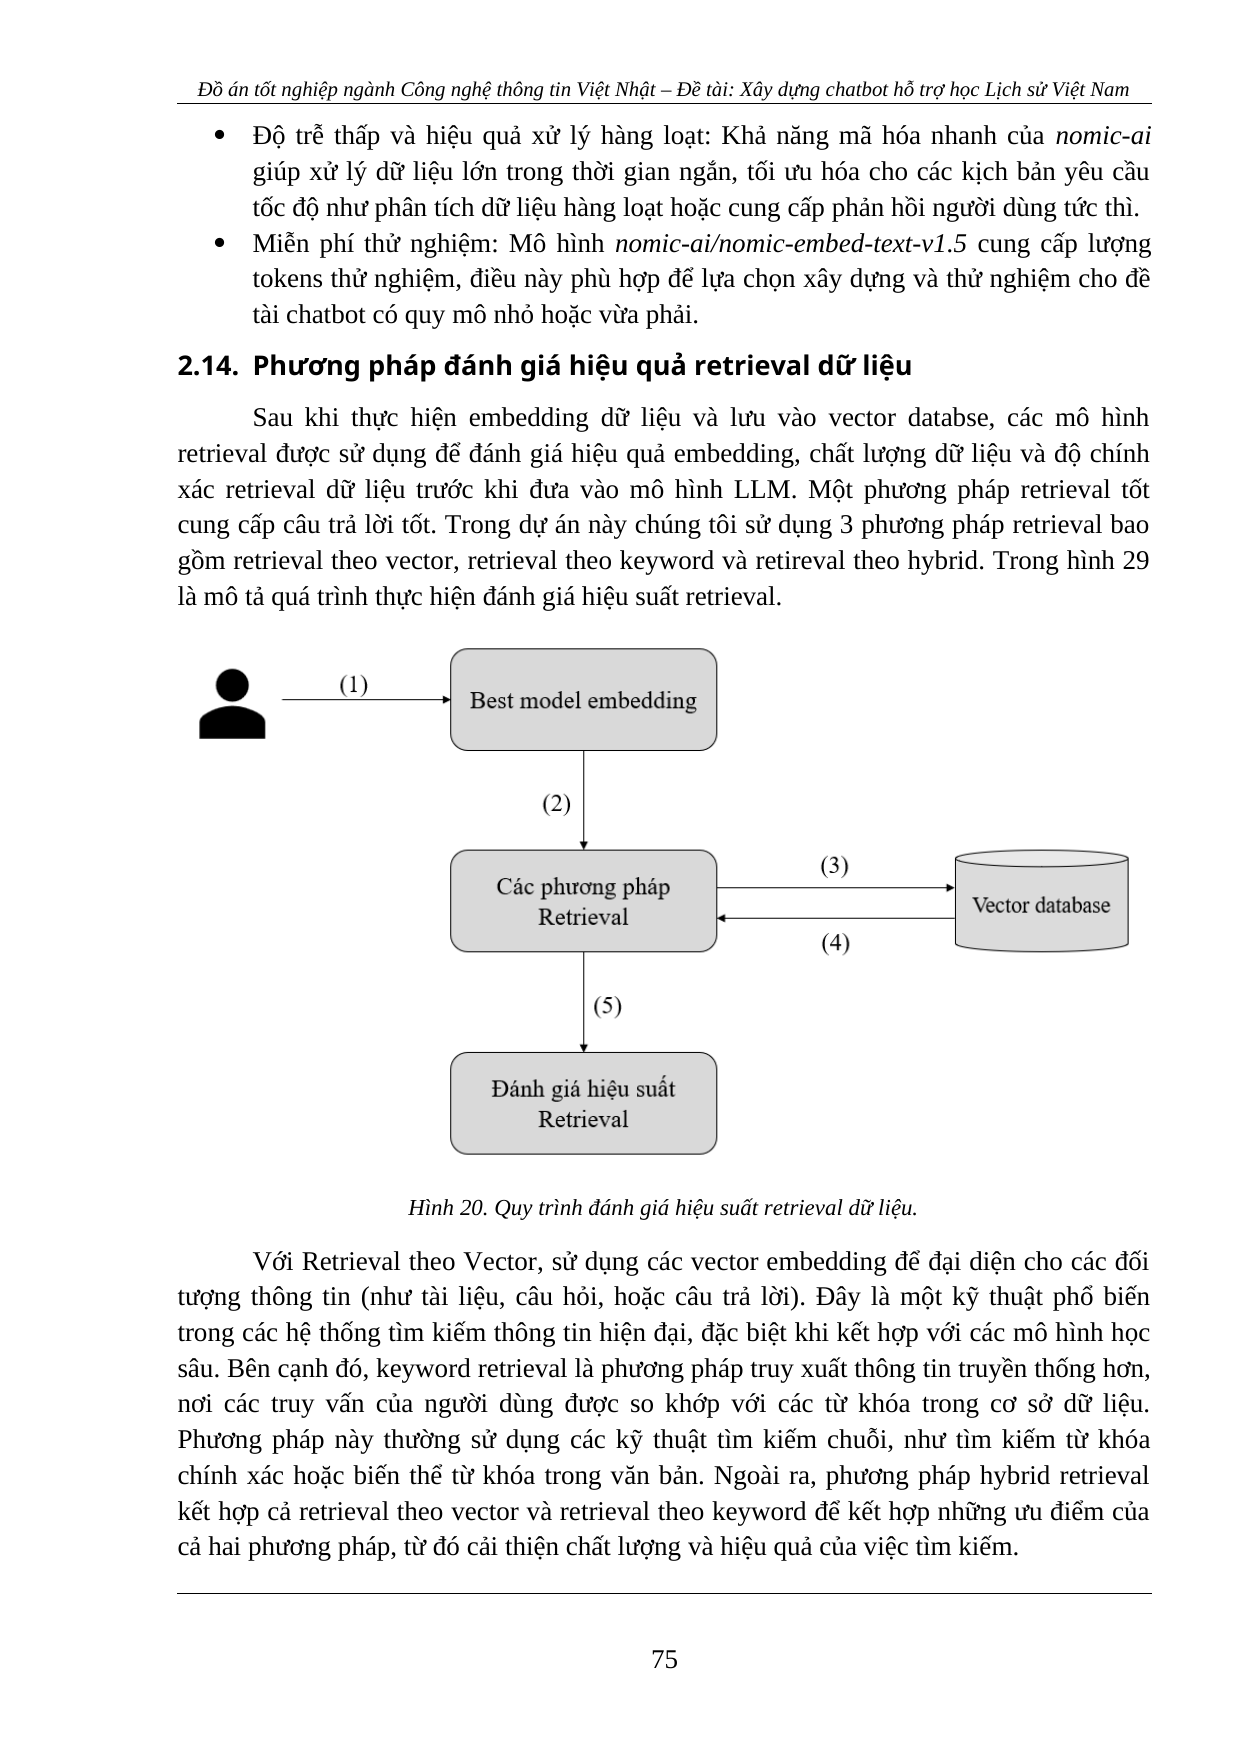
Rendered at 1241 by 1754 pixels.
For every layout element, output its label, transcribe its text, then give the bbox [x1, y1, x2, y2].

picture [177, 628, 1152, 1177]
subtitle Phương pháp đánh giá hiệu quả retrieval dữ liệu [177, 347, 1152, 383]
text Với Retrieval theo Vector, sử dụng các vector embedding để đại diện cho các đối tượng thông tin (như tài liệu, câu hỏi, hoặc câu trả lời). Đây là một kỹ thuật phổ biến trong các hệ thống tìm kiếm thông tin hiện đại, đặc biệt khi kết hợp với các mô hình học sâu. Bên cạnh đó, keyword retrieval là phương pháp truy xuất thông tin truyền thống hơn, nơi các truy vấn của người dùng được so khớp với các từ khóa trong cơ sở dữ liệu. Phương pháp này thường sử dụng các kỹ thuật tìm kiếm chuỗi, như tìm kiếm từ khóa chính xác hoặc biến thể từ khóa trong văn bản. Ngoài ra, phương pháp hybrid retrieval kết hợp cả retrieval theo vector và retrieval theo keyword để kết hợp những ưu điểm của cả hai phương pháp, từ đó cải thiện chất lượng và hiệu quả của việc tìm kiếm. [177, 1244, 1152, 1562]
text Sau khi thực hiện embedding dữ liệu và lưu vào vector databse, các mô hình retrieval được sử dụng để đánh giá hiệu quả embedding, chất lượng dữ liệu và độ chính xác retrieval dữ liệu trước khi đưa vào mô hình LLM. Một phương pháp retrieval tốt cung cấp câu trả lời tốt. Trong dự án này chúng tôi sử dụng 3 phương pháp retrieval bao gồm retrieval theo vector, retrieval theo keyword và retireval theo hybrid. Trong hình 29 là mô tả quá trình thực hiện đánh giá hiệu suất retrieval. [177, 401, 1152, 611]
list Miễn phí thử nghiệm: Mô hình nomic-ai/nomic-embed-text-v1.5 cung cấp lượng tokens thử nghiệm, điều này phù hợp để lựa chọn xây dựng và thử nghiệm cho đề tài chatbot có quy mô nhỏ hoặc vừa phải. [215, 227, 1152, 329]
list Độ trễ thấp và hiệu quả xử lý hàng loạt: Khả năng mã hóa nhanh của nomic-ai giúp xử lý dữ liệu lớn trong thời gian ngắn, tối ưu hóa cho các kịch bản yêu cầu tốc độ như phân tích dữ liệu hàng loạt hoặc cung cấp phản hồi người dùng tức thì. [215, 119, 1152, 222]
